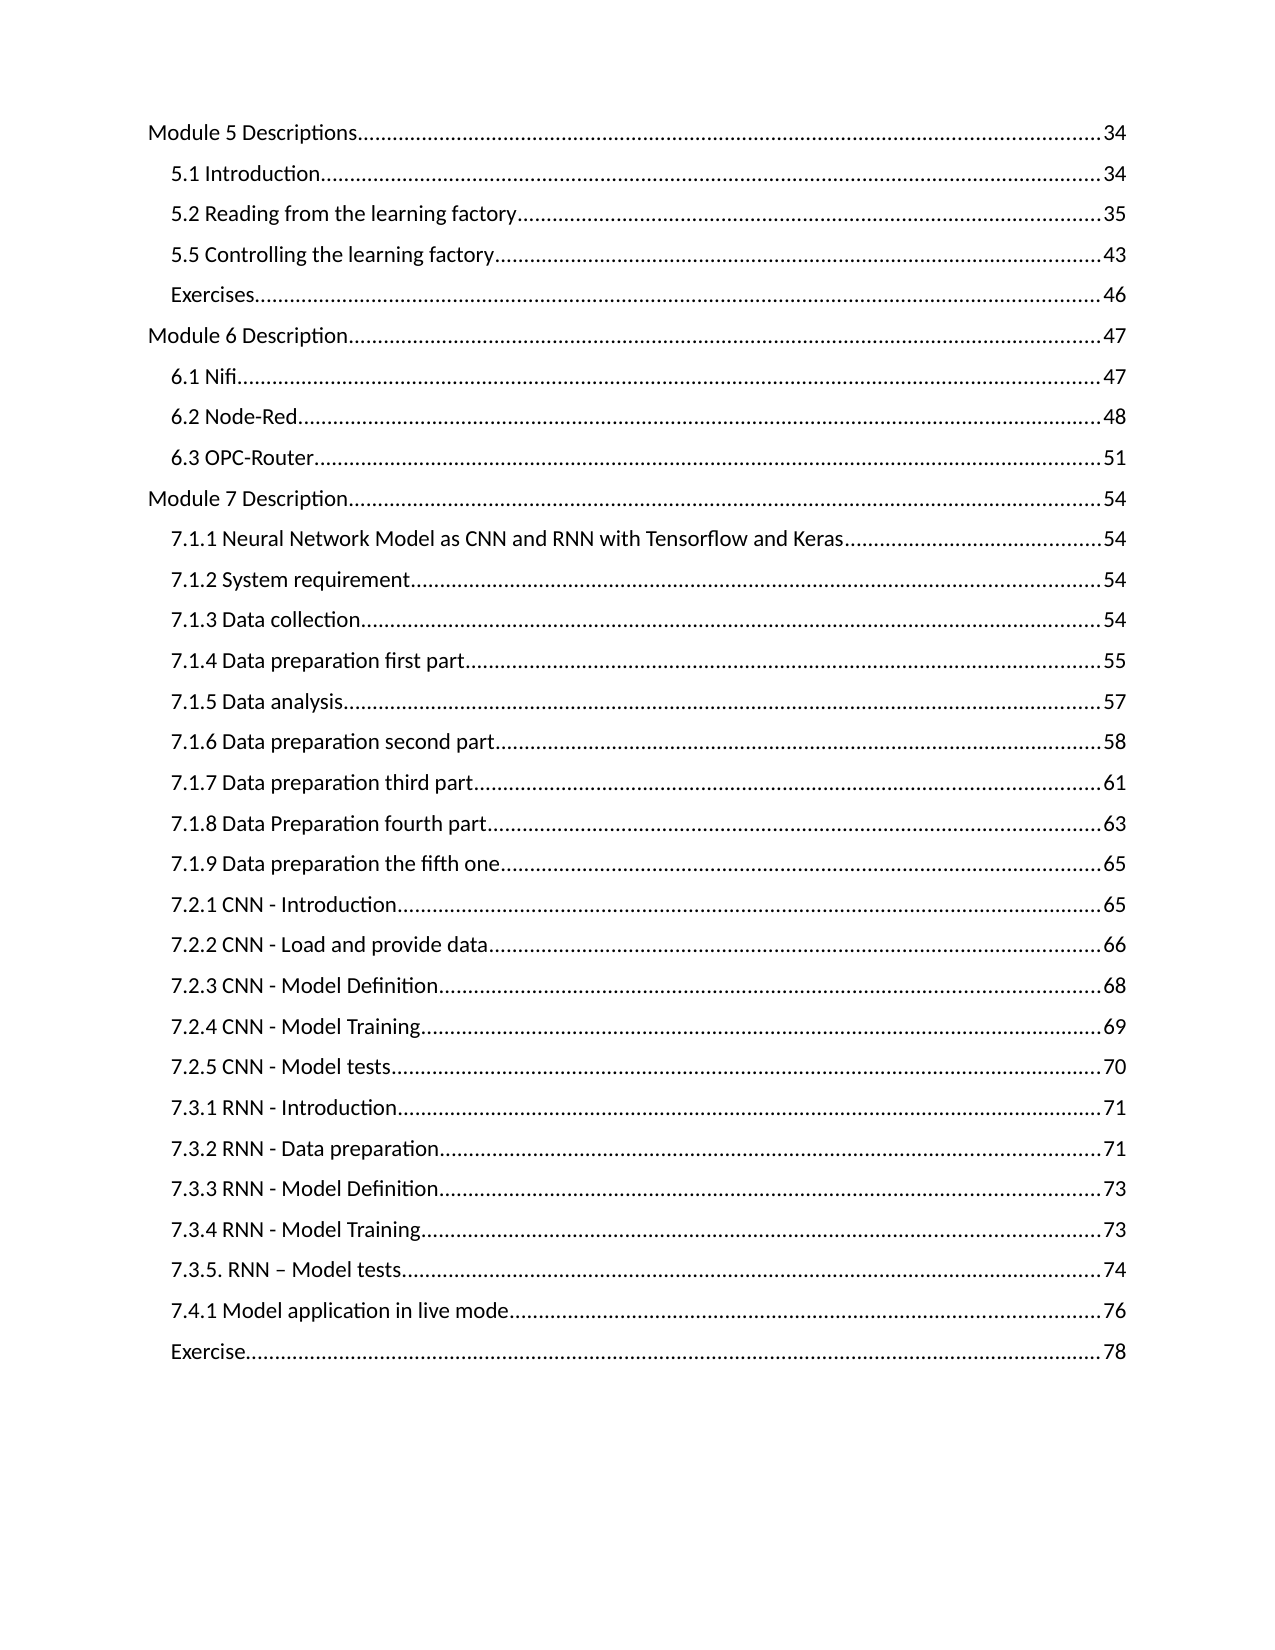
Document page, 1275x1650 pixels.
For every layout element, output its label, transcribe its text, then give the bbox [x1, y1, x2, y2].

text 7.2.3 CNN - Model Definition 68 [171, 971, 1127, 999]
text Module 6 Description 47 [148, 321, 1127, 349]
text Exercise 78 [171, 1337, 1127, 1365]
text 7.1.1 Neural Network Model as CNN and RNN with Tensorflow and Keras 54 [171, 524, 1127, 552]
text 7.1.3 Data collection 54 [171, 606, 1127, 634]
text 7.3.1 RNN - Introduction 71 [171, 1093, 1127, 1121]
text 5.2 Reading from the learning factory 35 [171, 199, 1127, 227]
text 6.3 OPC-Router 51 [171, 443, 1127, 471]
text 6.2 Node-Red 48 [171, 402, 1127, 431]
text 7.2.5 CNN - Model tests 70 [171, 1052, 1127, 1081]
text 6.1 Nifi 47 [171, 362, 1127, 390]
text 7.3.4 RNN - Model Training 73 [171, 1215, 1127, 1243]
text 7.3.2 RNN - Data preparation 71 [171, 1134, 1127, 1162]
text Module 5 Descriptions 34 [148, 118, 1127, 146]
text 7.1.4 Data preparation first part 55 [171, 646, 1127, 674]
text 7.2.1 CNN - Introduction 65 [171, 890, 1127, 918]
text 7.1.6 Data preparation second part 58 [171, 727, 1127, 756]
text 7.1.9 Data preparation the fifth one 65 [171, 849, 1127, 877]
text 7.2.4 CNN - Model Training 69 [171, 1012, 1127, 1040]
text 7.1.7 Data preparation third part 61 [171, 768, 1127, 796]
text 7.2.2 CNN - Load and provide data 66 [171, 931, 1127, 959]
text 7.1.8 Data Preparation fourth part 63 [171, 809, 1127, 837]
text 5.1 Introduction 34 [171, 159, 1127, 187]
text 7.3.3 RNN - Model Definition 73 [171, 1174, 1127, 1202]
text 7.3.5. RNN – Model tests 74 [171, 1256, 1127, 1284]
text 7.1.5 Data analysis 57 [171, 687, 1127, 715]
text 5.5 Controlling the learning factory 43 [171, 240, 1127, 268]
text 7.4.1 Model application in live mode 76 [171, 1296, 1127, 1324]
text Module 7 Description 54 [148, 484, 1127, 512]
text Exercises 46 [171, 281, 1127, 309]
text 7.1.2 System requirement 54 [171, 565, 1127, 593]
